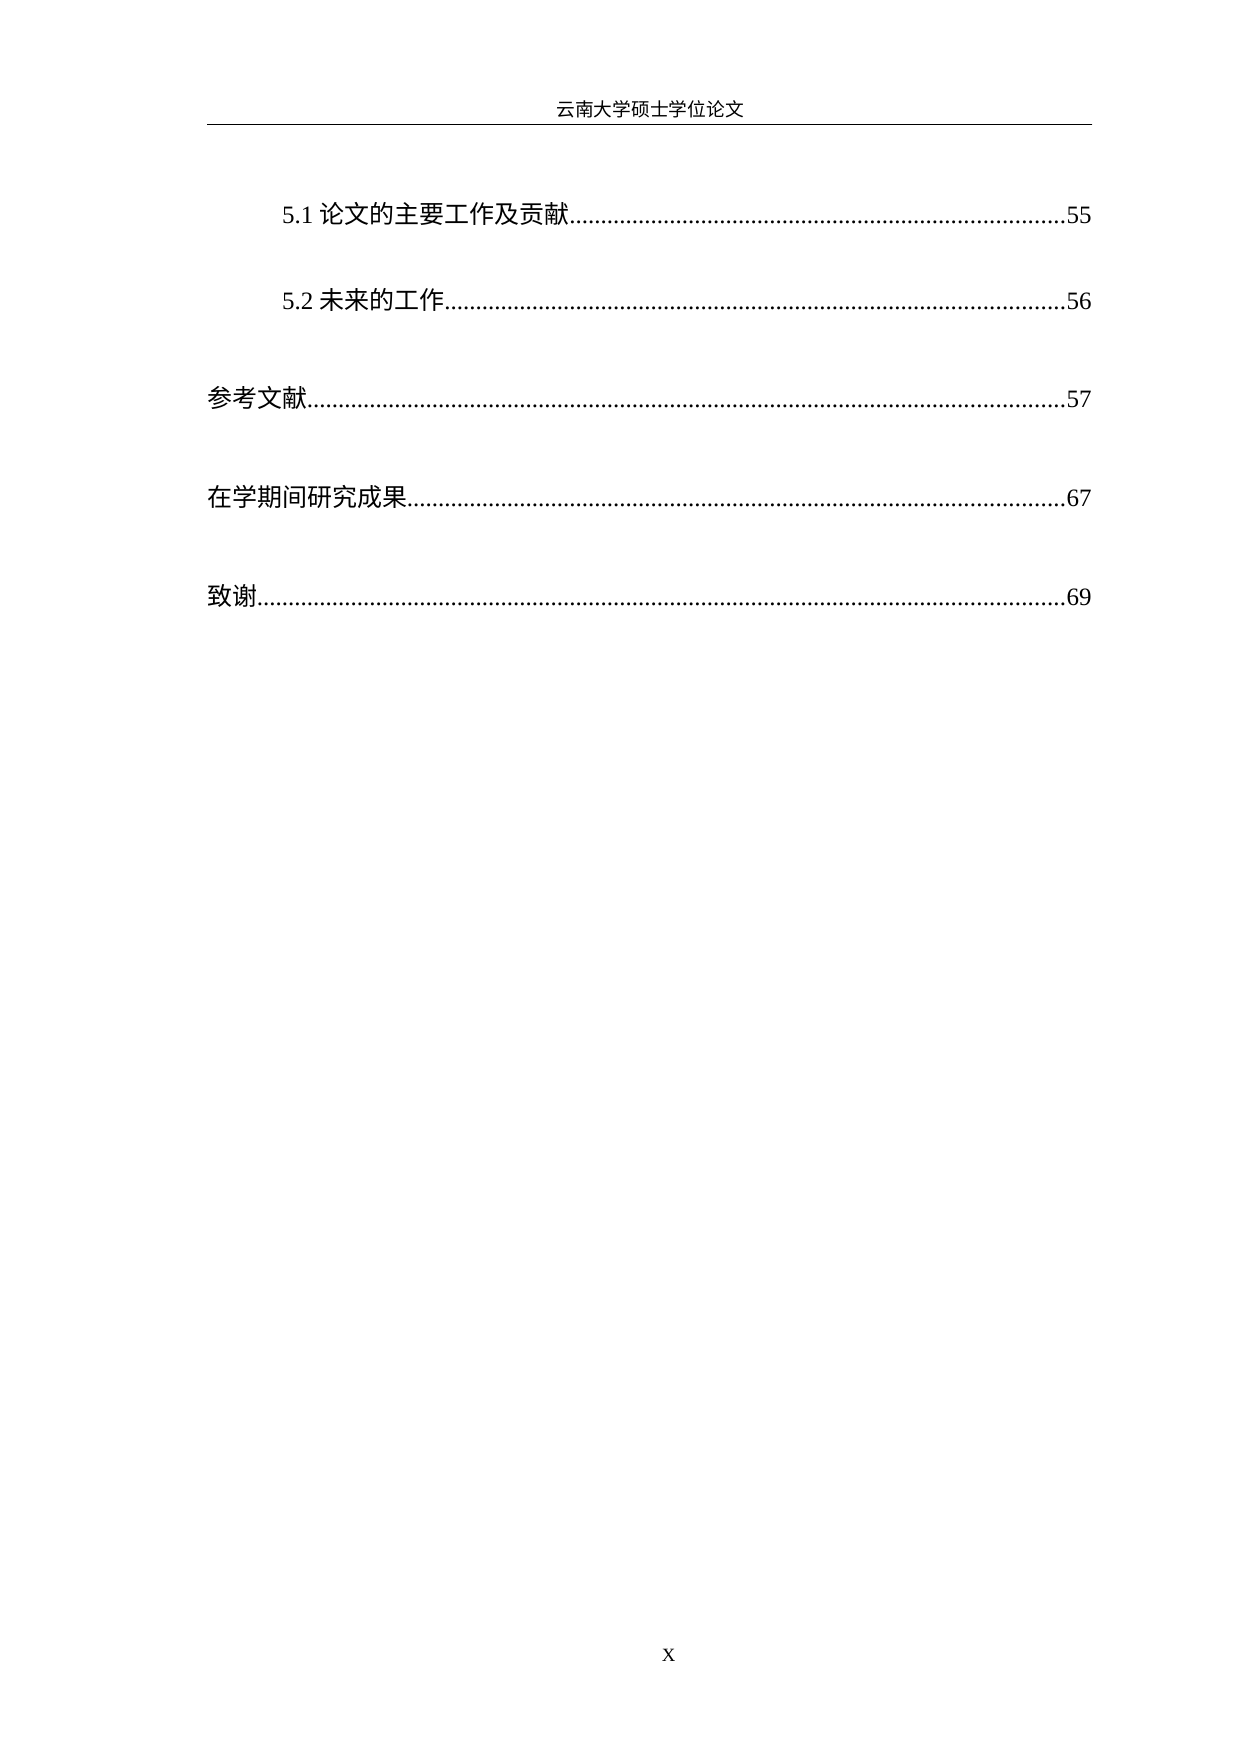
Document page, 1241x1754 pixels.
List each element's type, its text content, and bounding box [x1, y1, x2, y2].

text 致谢 69 [207, 560, 1092, 628]
text 5.1 论文的主要工作及贡献 55 [232, 178, 1092, 246]
text 在学期间研究成果 67 [207, 462, 1092, 529]
text 参考文献 57 [207, 363, 1092, 431]
text 5.2 未来的工作 56 [232, 264, 1092, 332]
